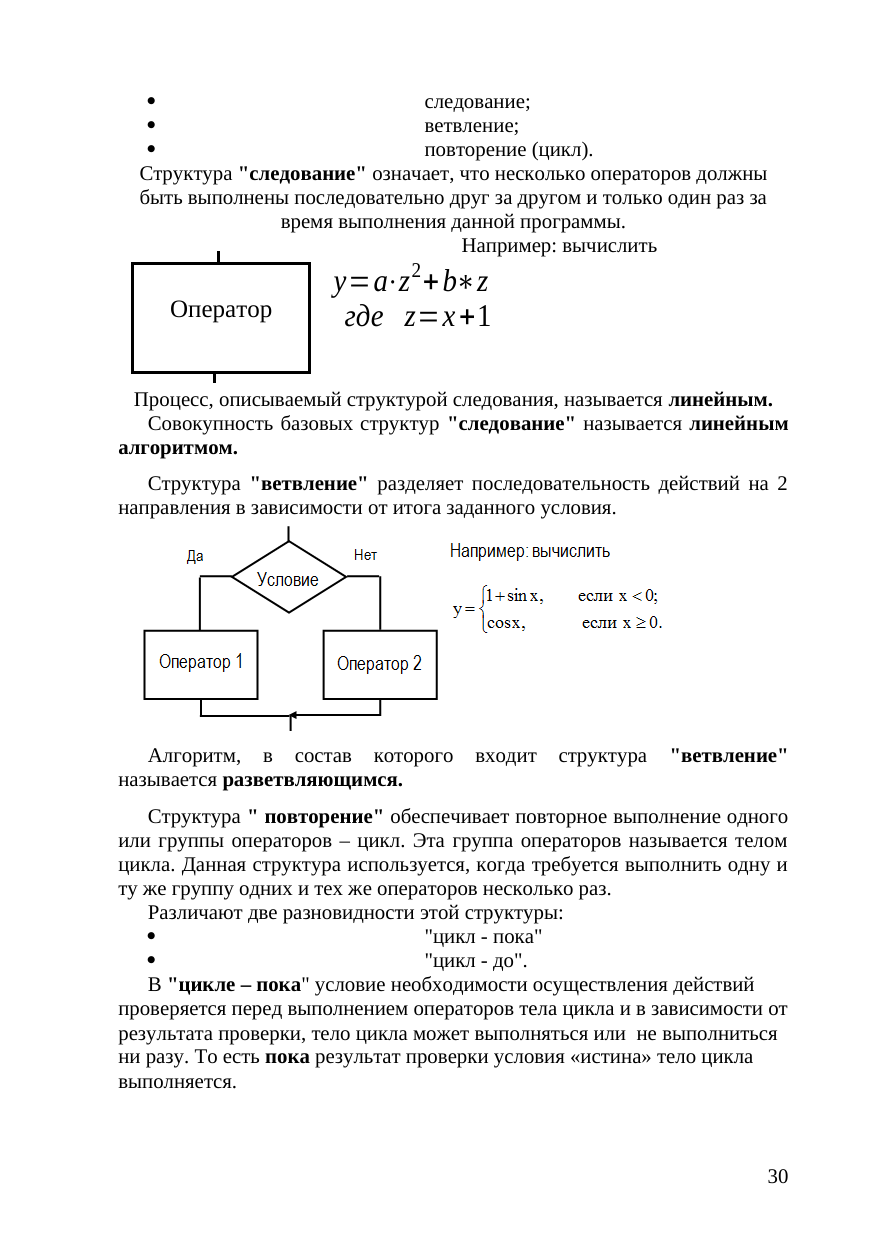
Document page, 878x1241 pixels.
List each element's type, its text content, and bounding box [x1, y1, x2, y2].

list Структура "следование" означает, что несколько операторов должны быть выполнены последовательно друг за другом и только один раз за время выполнения данной программы. [118, 161, 788, 233]
text В "цикле – пока" условие необходимости осуществления действий проверяется перед выполнением операторов тела цикла и в зависимости от результата проверки, тело цикла может выполняться или не выполниться ни разу. То есть пока результат проверки условия «истина» тело цикла выполняется. [118, 972, 788, 1093]
list "цикл - до". [118, 948, 788, 972]
list Например: вычислить [118, 233, 788, 257]
list следование; [118, 89, 788, 113]
list повторение (цикл). [118, 137, 788, 161]
text Алгоритм, в состав которого входит структура "ветвление" называется разветвляющимся. [118, 743, 788, 791]
list "цикл - пока" [118, 924, 788, 948]
text Совокупность базовых структур "следование" называется линейным алгоритмом. [118, 411, 788, 459]
text Различают две разновидности этой структуры: [118, 900, 788, 924]
picture [118, 519, 725, 731]
text Структура "ветвление" разделяет последовательность действий на 2 направления в зависимости от итога заданного условия. [118, 471, 788, 519]
list Процесс, описываемый структурой следования, называется линейным. [118, 386, 788, 411]
list ветвление; [118, 113, 788, 137]
text Структура " повторение" обеспечивает повторное выполнение одного или группы операторов – цикл. Эта группа операторов называется телом цикла. Данная структура используется, когда требуется выполнить одну и ту же группу одних и тех же операторов несколько раз. [118, 804, 788, 900]
